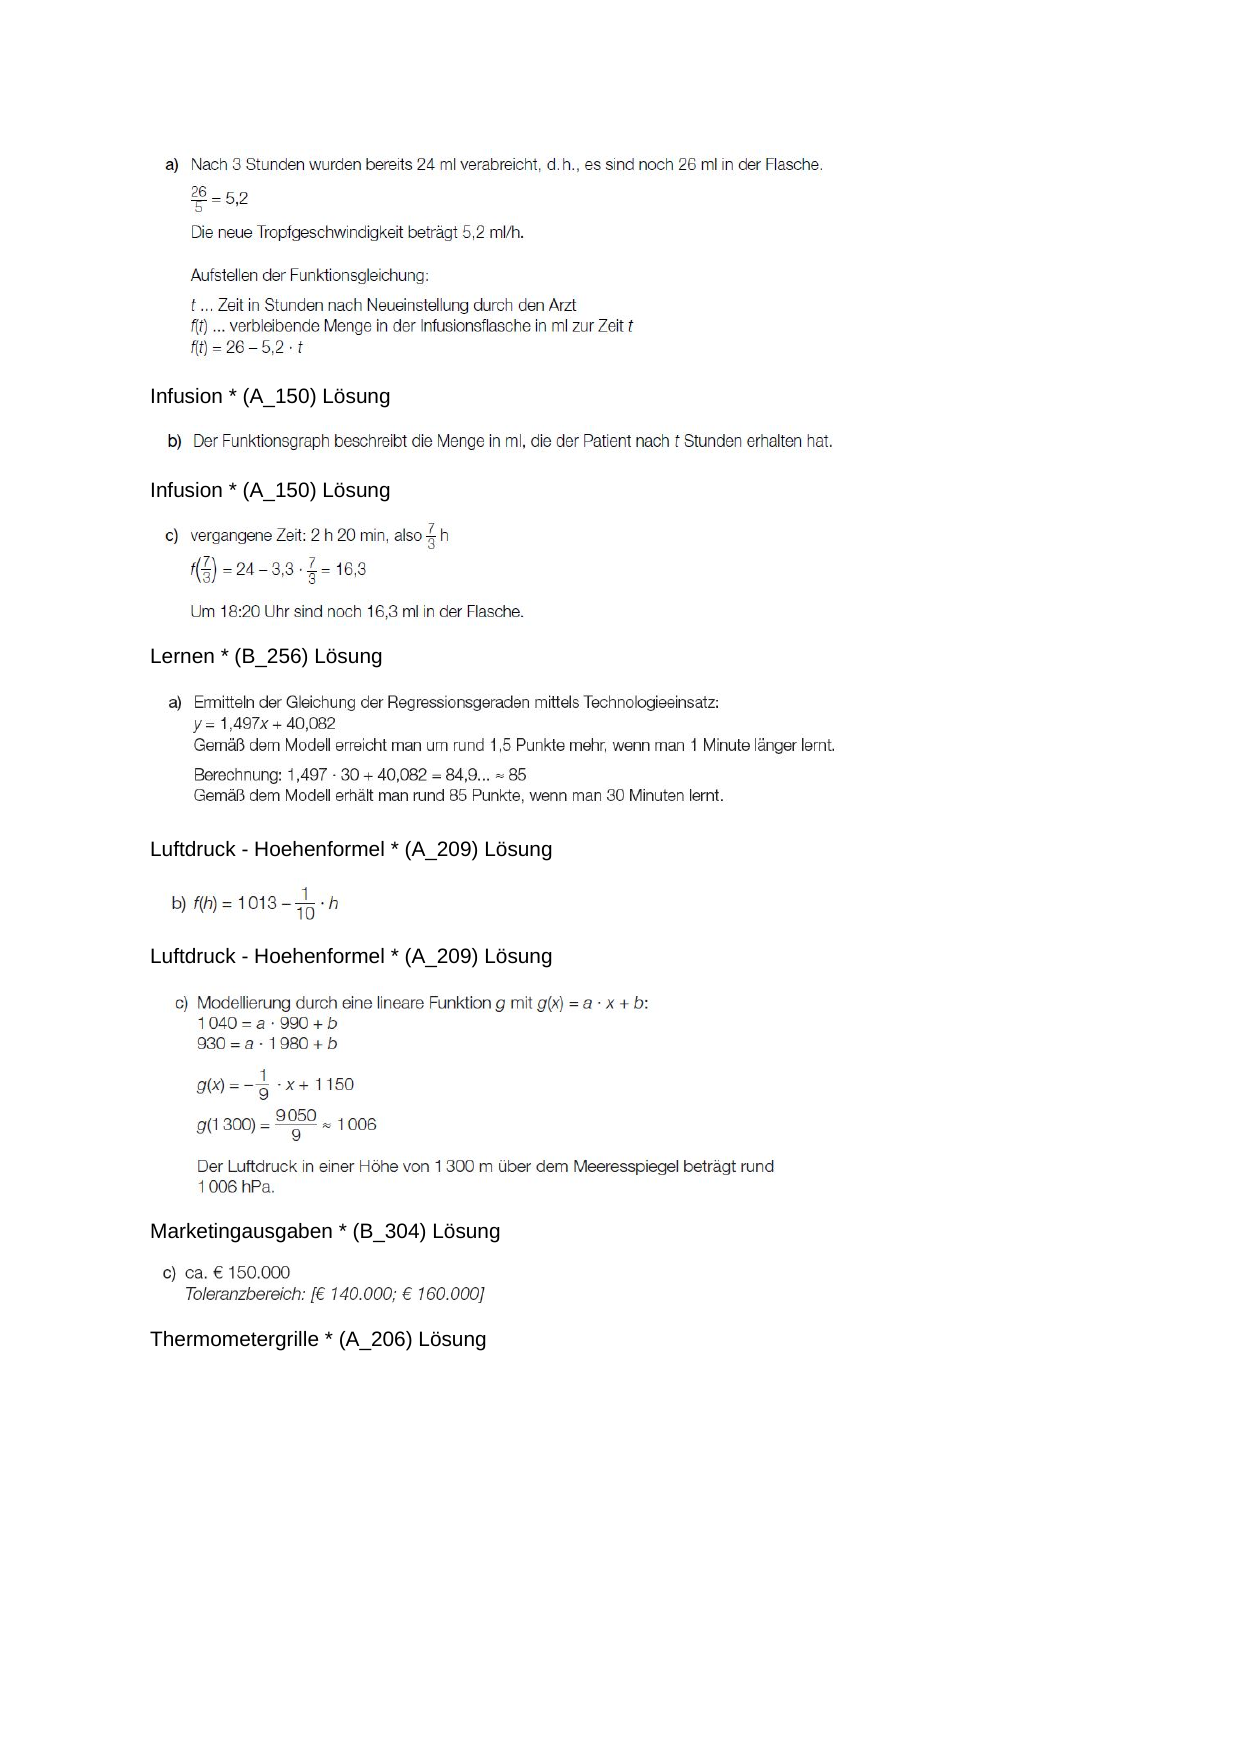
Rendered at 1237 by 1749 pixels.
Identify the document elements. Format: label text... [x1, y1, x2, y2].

text Luftdruck - Hoehenformel * (A_209) Lösung [150, 944, 1086, 968]
text Marketingausgaben * (B_304) Lösung [150, 1219, 1086, 1243]
text Infusion * (A_150) Lösung [150, 383, 1086, 407]
picture [150, 986, 859, 1201]
picture [150, 425, 859, 459]
picture [150, 878, 859, 926]
picture [150, 519, 859, 626]
text Thermometergrille * (A_206) Lösung [150, 1327, 1086, 1351]
text Infusion * (A_150) Lösung [150, 477, 1086, 501]
picture [150, 1261, 858, 1309]
picture [150, 686, 860, 818]
text Lernen * (B_256) Lösung [150, 644, 1086, 668]
text Luftdruck - Hoehenformel * (A_209) Lösung [150, 837, 1086, 861]
picture [150, 149, 859, 365]
